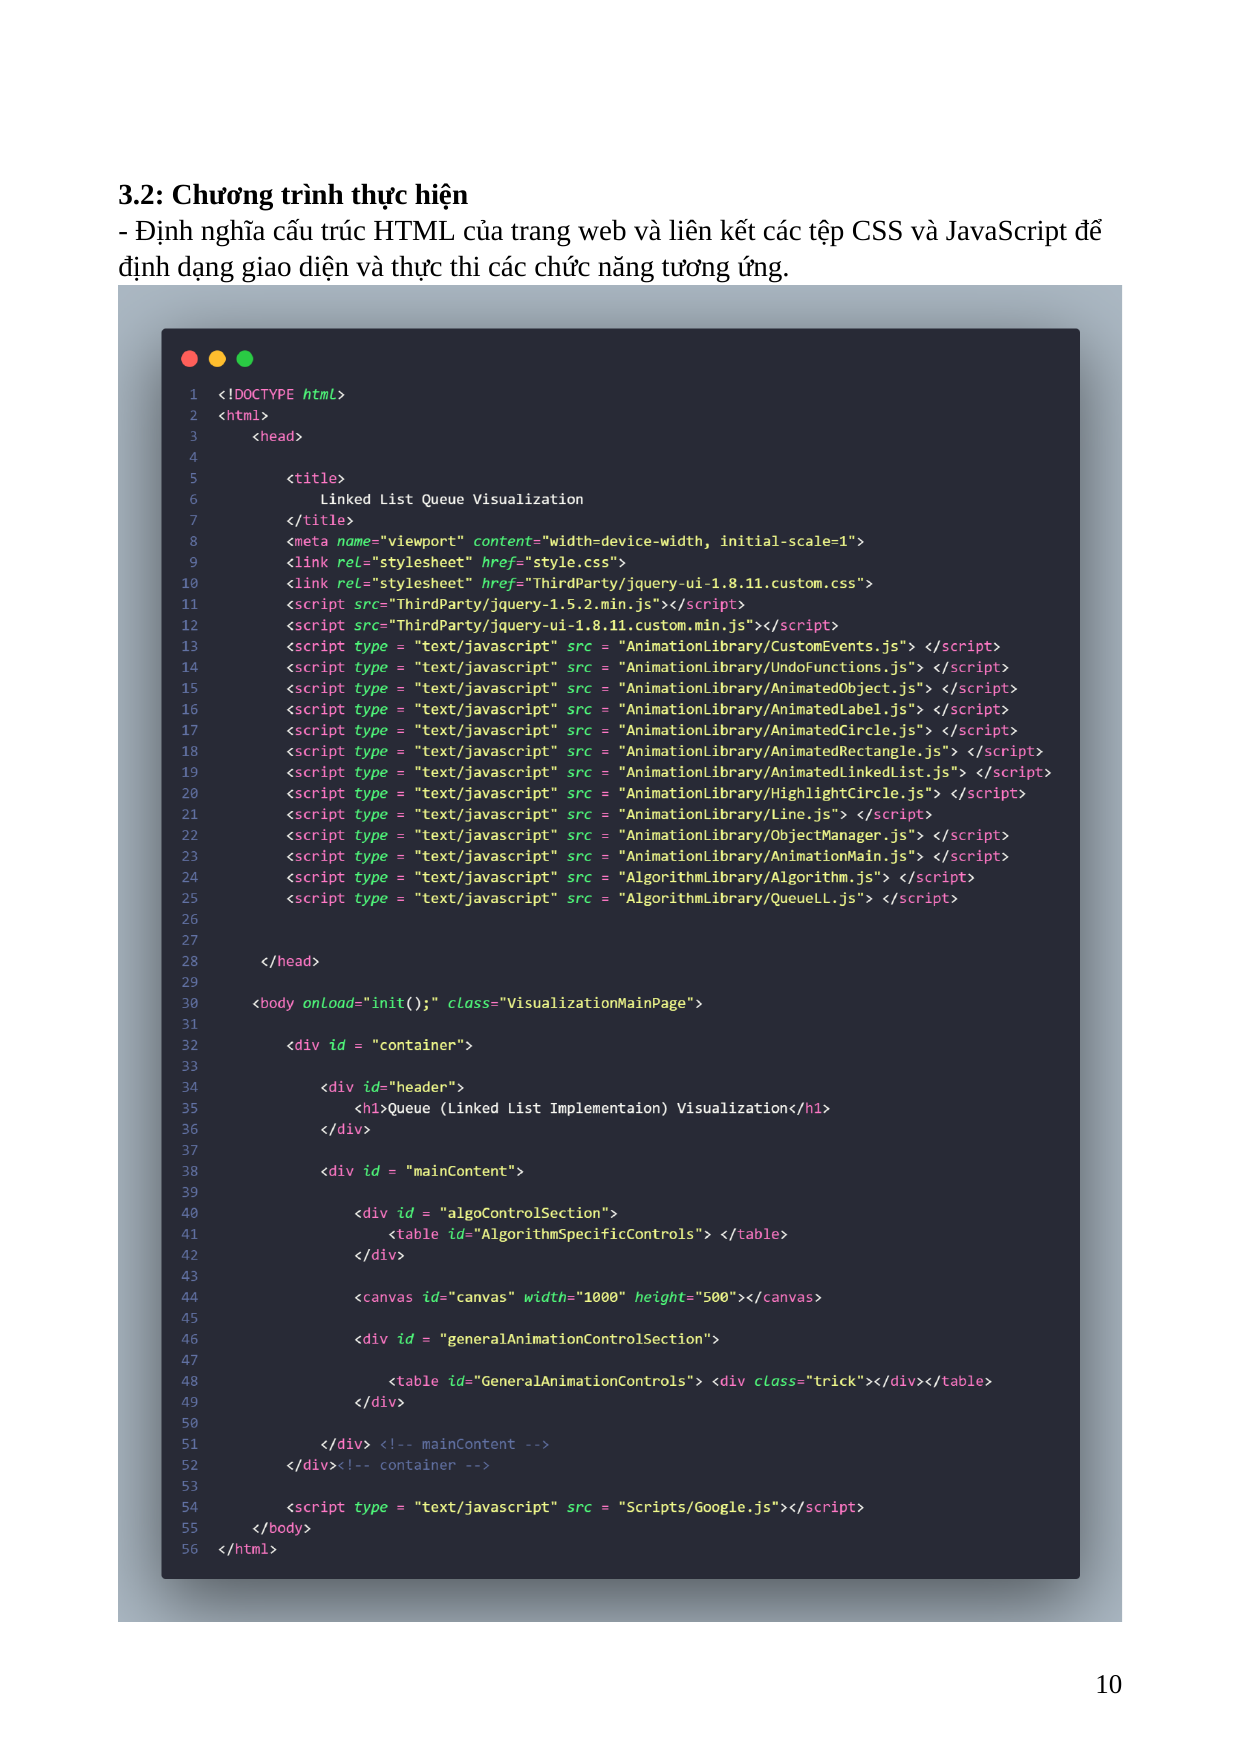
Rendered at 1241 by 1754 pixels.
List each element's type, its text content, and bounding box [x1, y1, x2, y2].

text - Định nghĩa cấu trúc HTML của trang web và liên kết các tệp CSS và JavaScript để định dạng giao diện và thực thi các chức năng tương ứng. [118, 213, 1122, 285]
subtitle 3.2: Chương trình thực hiện [118, 177, 1122, 211]
picture [118, 285, 1123, 1622]
